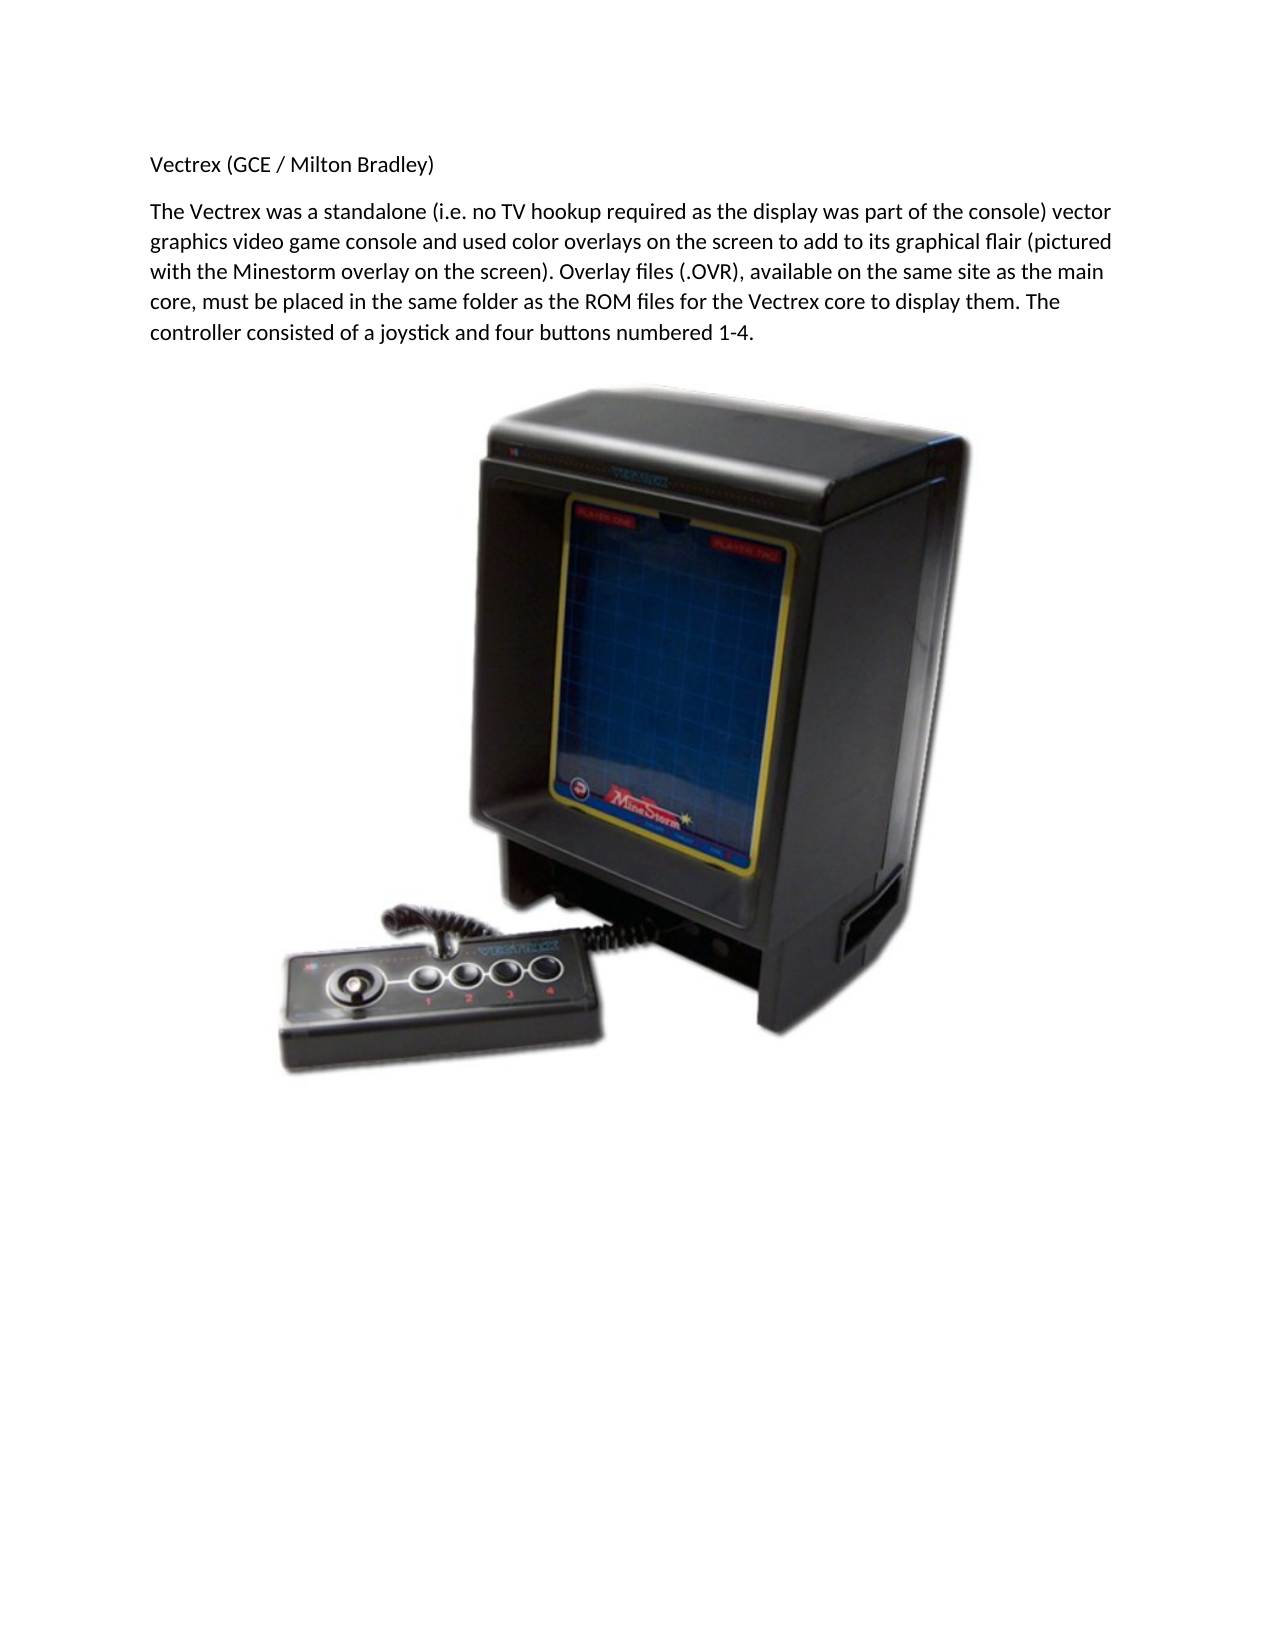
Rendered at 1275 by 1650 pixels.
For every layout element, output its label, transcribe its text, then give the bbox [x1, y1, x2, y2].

picture [150, 364, 1125, 1096]
text Vectrex (GCE / Milton Bradley) [150, 150, 1125, 178]
text The Vectrex was a standalone (i.e. no TV hookup required as the display was part of the console) vector graphics video game console and used color overlays on the screen to add to its graphical flair (pictured with the Minestorm overlay on the screen). Overlay files (.OVR), available on the same site as the main core, must be placed in the same folder as the ROM files for the Vectrex core to display them. The controller consisted of a joystick and four buttons numbered 1-4. [150, 197, 1125, 346]
